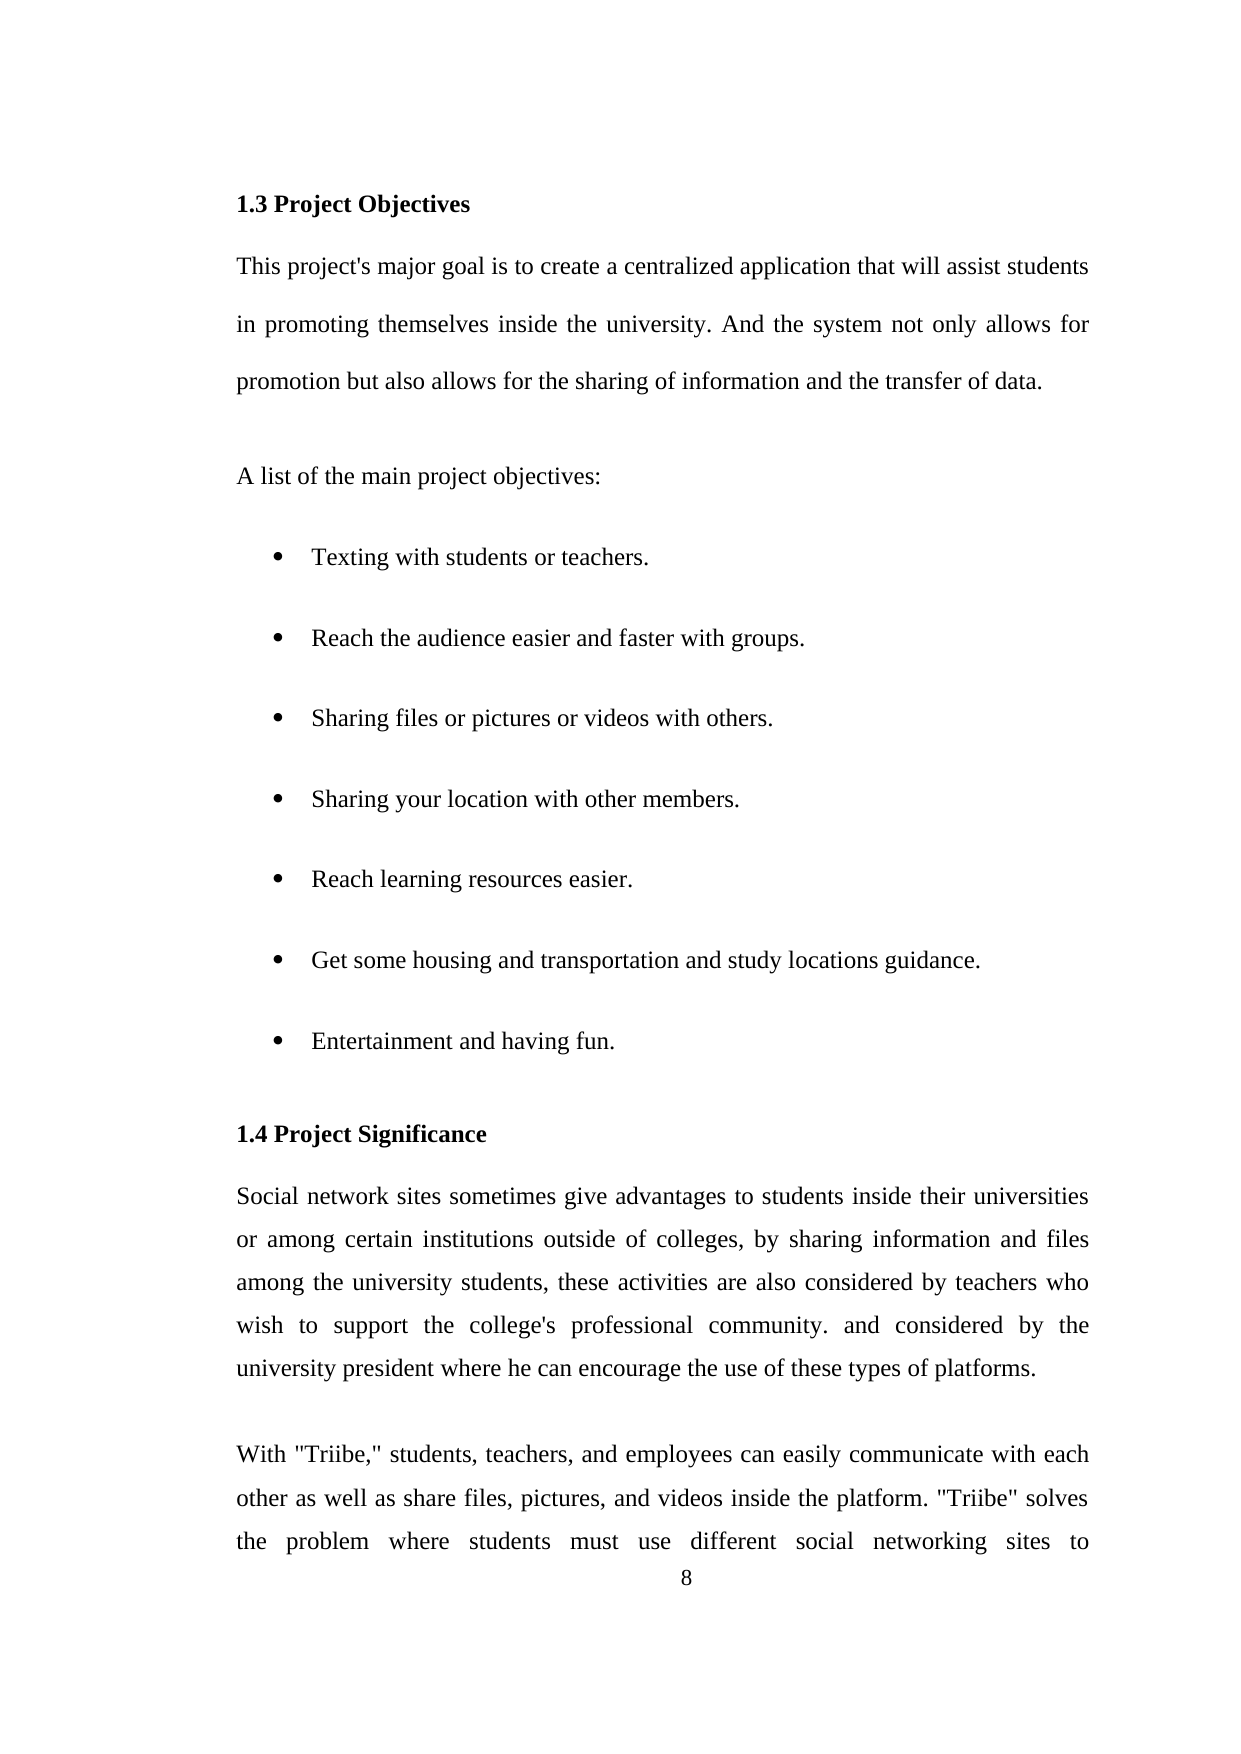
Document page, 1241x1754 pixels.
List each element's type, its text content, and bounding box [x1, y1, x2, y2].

list Sharing files or pictures or videos with others. [274, 703, 1090, 732]
list Texting with students or teachers. [274, 542, 1090, 571]
list Get some housing and transportation and study locations guidance. [274, 945, 1090, 974]
list Entertainment and having fun. [274, 1026, 1090, 1054]
text Social network sites sometimes give advantages to students inside their universities or among certain institutions outside of colleges, by sharing information and files among the university students, these activities are also considered by teachers who wish to support the college's professional community. and considered by the university president where he can encourage the use of these types of platforms. [236, 1181, 1090, 1382]
subtitle Project Significance [236, 1119, 1090, 1148]
subtitle Project Objectives [236, 189, 1090, 218]
list Reach learning resources easier. [274, 864, 1090, 893]
text A list of the main project objectives: [236, 461, 1090, 490]
list Sharing your location with other members. [274, 784, 1090, 813]
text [236, 1439, 1090, 1554]
list Reach the audience easier and faster with groups. [274, 623, 1090, 651]
text This project's major goal is to create a centralized application that will assist students in promoting themselves inside the university. And the system not only allows for promotion but also allows for the sharing of information and the transfer of data. [236, 251, 1090, 395]
